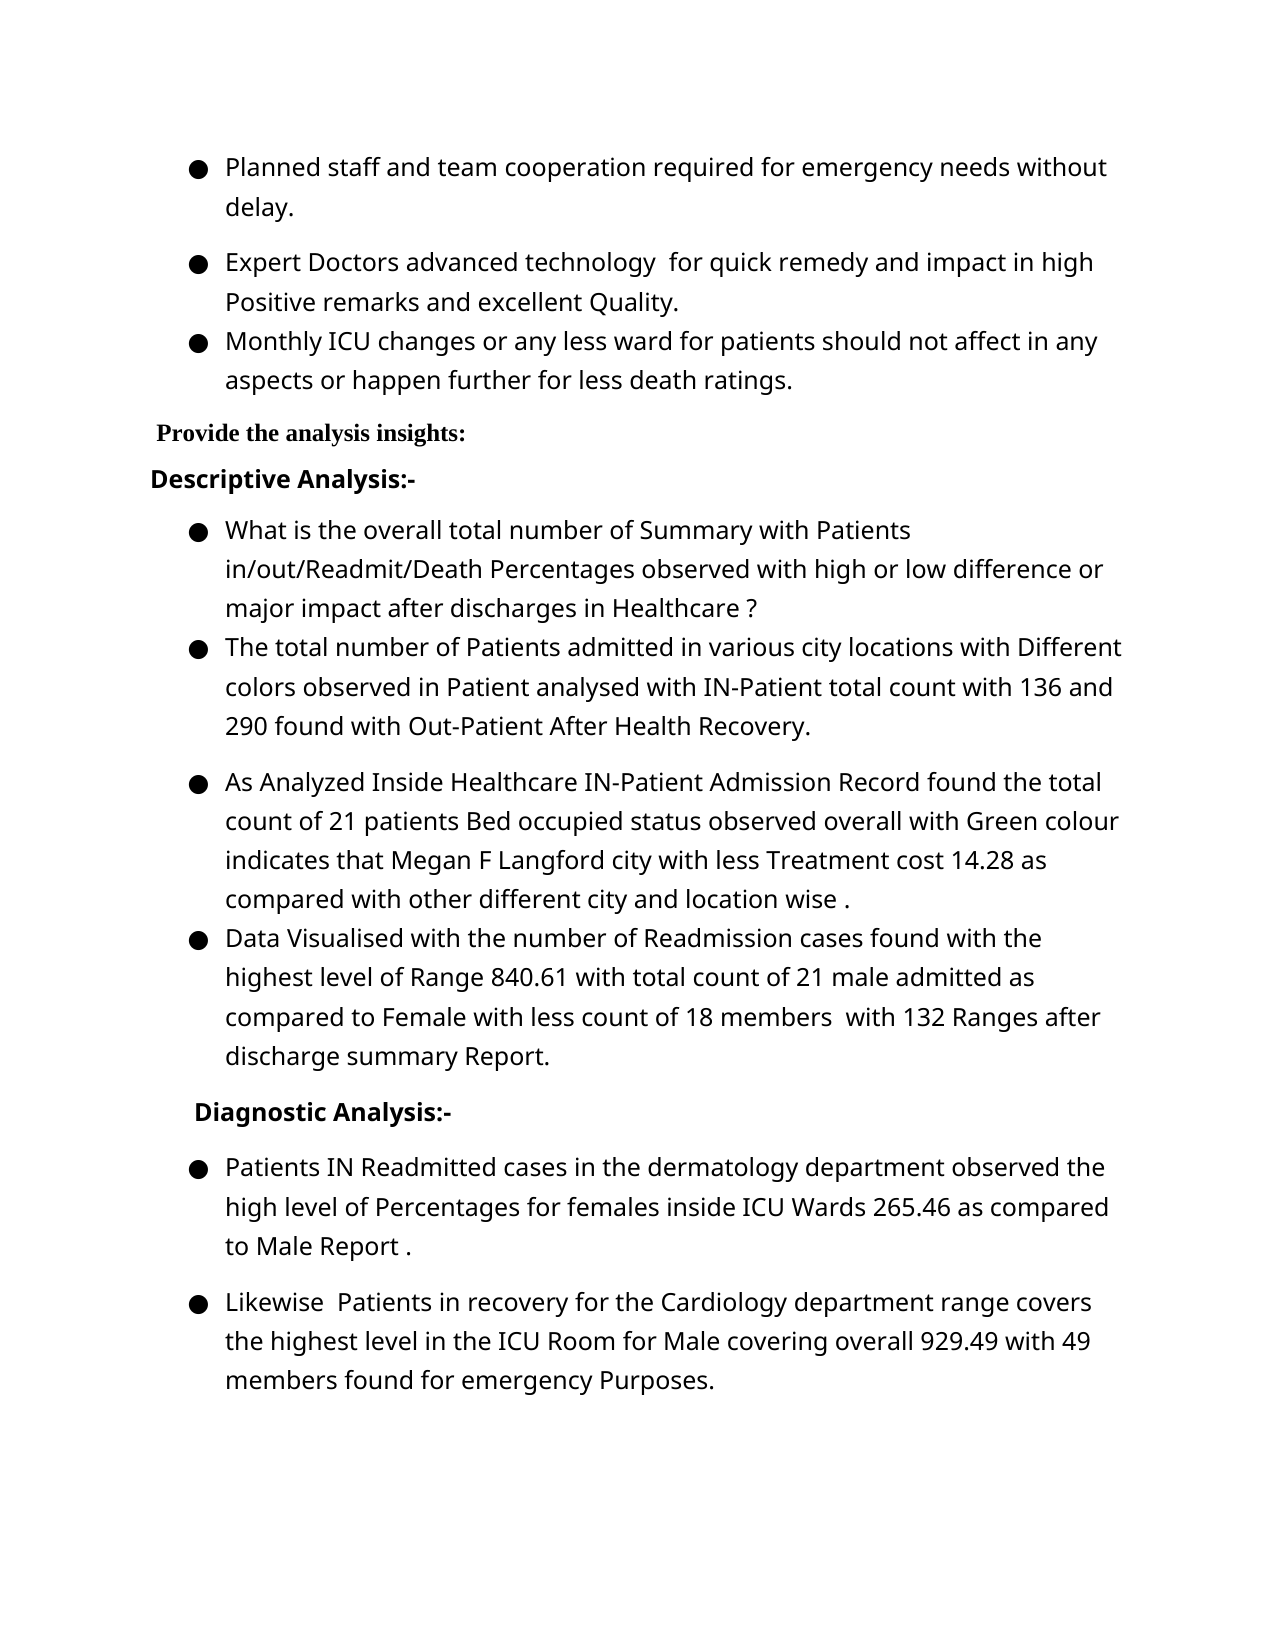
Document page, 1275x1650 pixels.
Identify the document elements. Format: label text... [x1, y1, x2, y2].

list Monthly ICU changes or any less ward for patients should not affect in any aspects or happen further for less death ratings. [187, 323, 1125, 397]
text Provide the analysis insights: [150, 418, 1125, 447]
list What is the overall total number of Summary with Patients in/out/Readmit/Death Percentages observed with high or low difference or major impact after discharges in Healthcare ? [187, 512, 1125, 625]
list Patients IN Readmitted cases in the dermatology department observed the high level of Percentages for females inside ICU Wards 265.46 as compared to Male Report . [187, 1150, 1125, 1262]
list Data Visualised with the number of Readmission cases found with the highest level of Range 840.61 with total count of 21 male admitted as compared to Female with less count of 18 members with 132 Ranges after discharge summary Report. [187, 921, 1125, 1072]
list Likewise Patients in recovery for the Cardiology department range covers the highest level in the ICU Room for Male covering overall 929.49 with 49 members found for emergency Purposes. [187, 1284, 1125, 1397]
list Expert Doctors advanced technology for quick remedy and impact in high Positive remarks and excellent Quality. [187, 245, 1125, 318]
list Planned staff and team cooperation required for emergency needs without delay. [187, 150, 1125, 223]
text Descriptive Analysis:- [150, 461, 1125, 496]
list As Analyzed Inside Healthcare IN-Patient Admission Record found the total count of 21 patients Bed occupied status observed overall with Green colour indicates that Megan F Langford city with less Treatment cost 14.28 as compared with other different city and location wise . [187, 764, 1125, 916]
list The total number of Patients admitted in various city locations with Different colors observed in Patient analysed with IN-Patient total count with 136 and 290 found with Out-Patient After Health Recovery. [187, 630, 1125, 742]
text Diagnostic Analysis:- [187, 1094, 1125, 1128]
